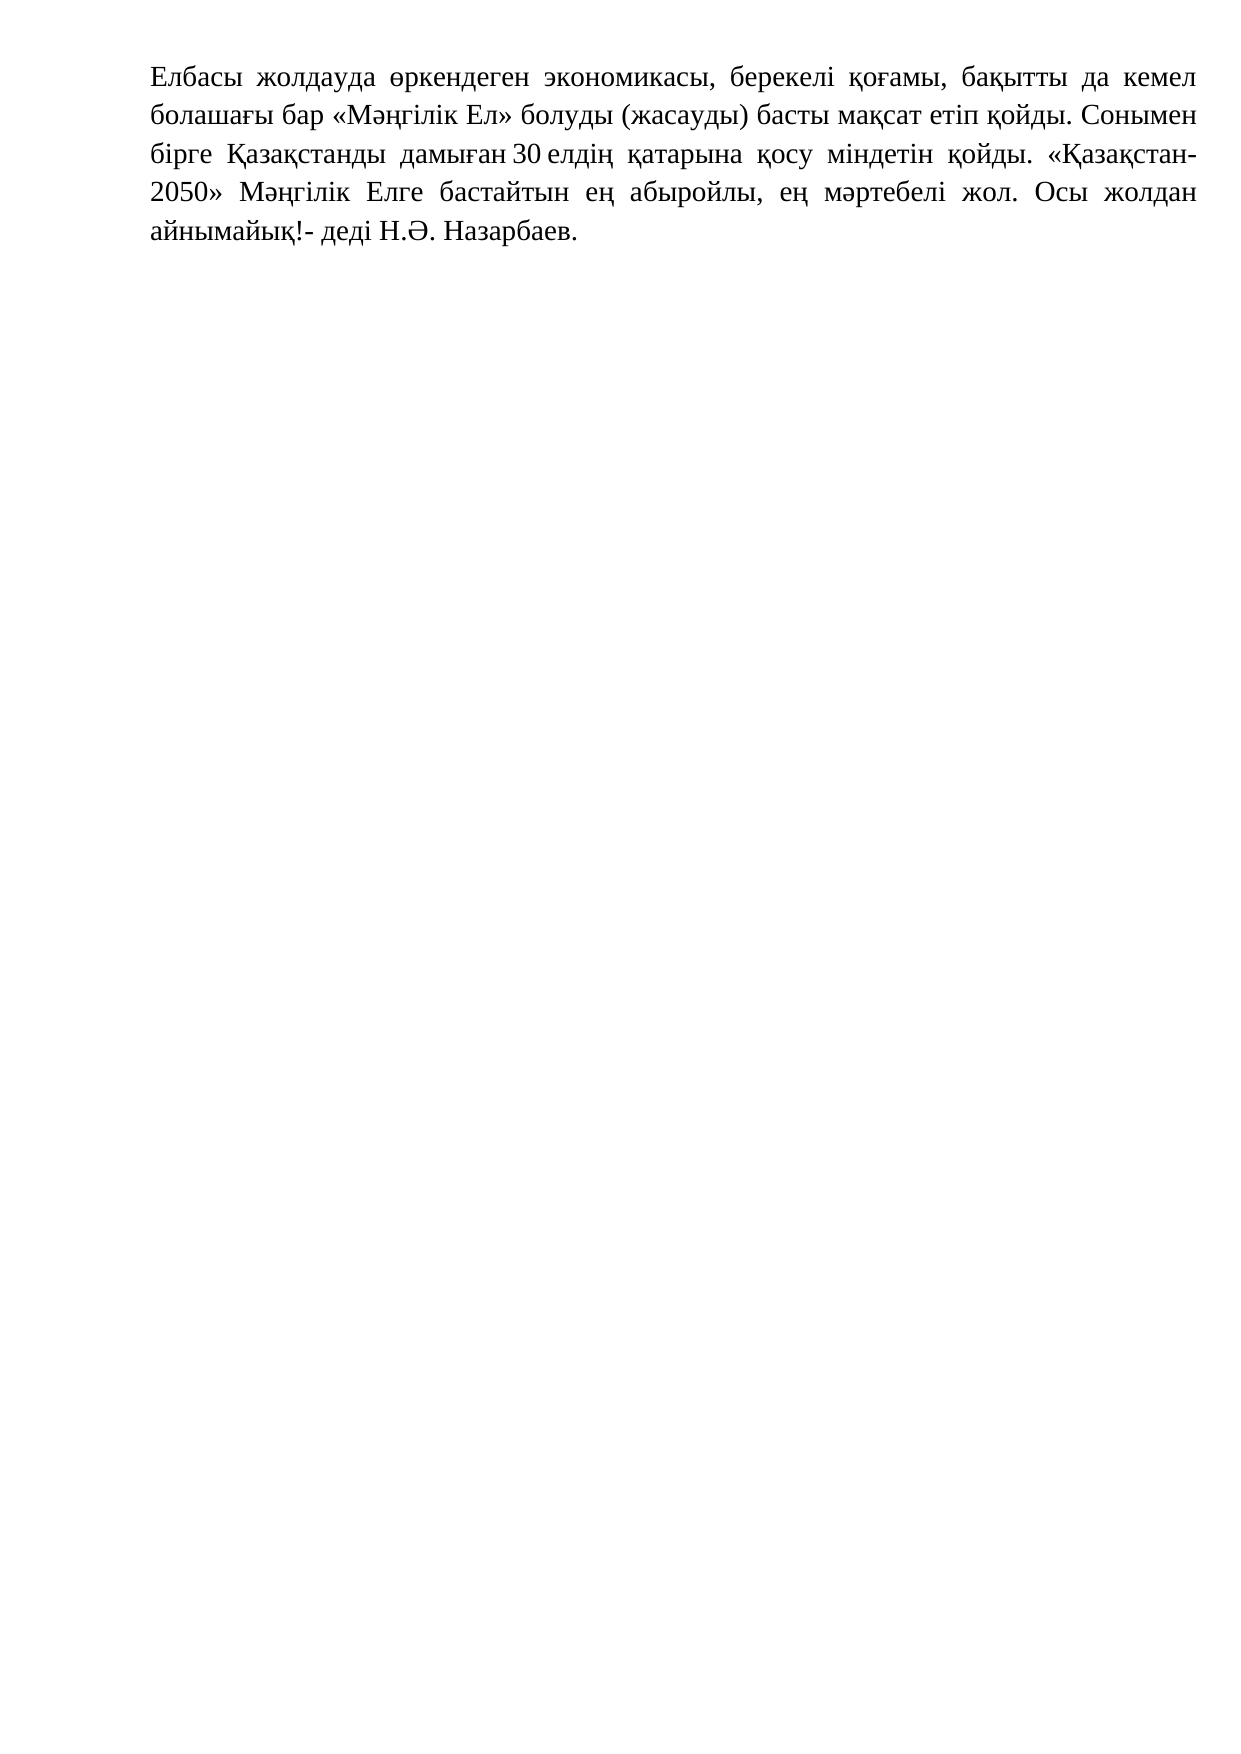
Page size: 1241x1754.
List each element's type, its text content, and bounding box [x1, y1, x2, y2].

text Елбасы жолдауда өркендеген экономикасы, берекелі қоғамы, бақытты да кемел болашағы бар «Мәңгілік Ел» болуды (жасауды) басты мақсат етіп қойды. Сонымен бірге Қазақстанды дамыған 30 елдің қатарына қосу міндетін қойды. «Қазақстан-2050» Мәңгілік Елге бастайтын ең абыройлы, ең мәртебелі жол. Осы жолдан айнымайық!- деді Н.Ә. Назарбаев. [150, 59, 1198, 247]
